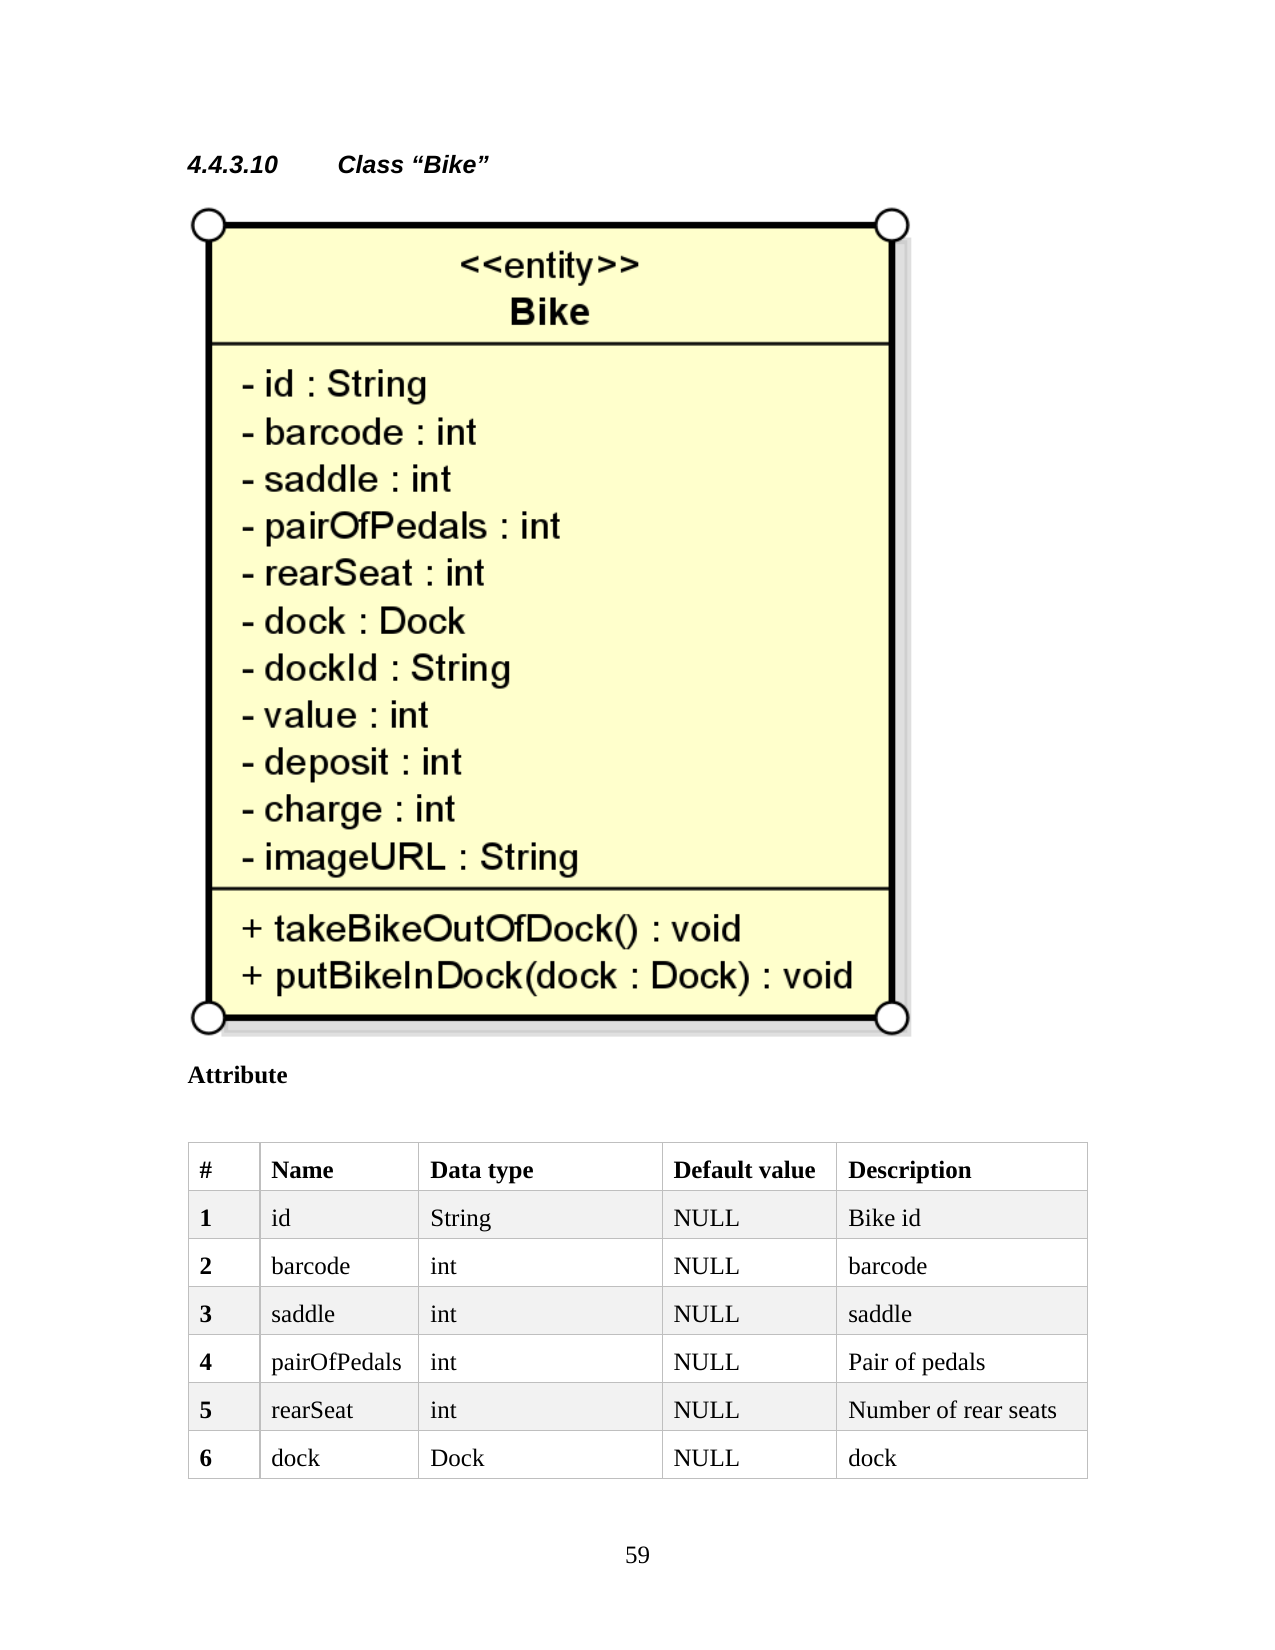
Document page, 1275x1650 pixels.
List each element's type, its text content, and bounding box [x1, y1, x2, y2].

table_cell dock [837, 1431, 1087, 1478]
table_header Description [837, 1143, 1087, 1190]
table_header Default value [663, 1143, 836, 1190]
table_cell Bike id [837, 1191, 1087, 1238]
table_cell 5 [189, 1383, 259, 1430]
table_cell NULL [663, 1431, 836, 1478]
table_cell barcode [837, 1239, 1087, 1286]
table_cell 3 [189, 1287, 259, 1334]
table_cell NULL [663, 1287, 836, 1334]
picture [187, 197, 958, 1042]
table_cell int [419, 1383, 662, 1430]
table_cell Number of rear seats [837, 1383, 1087, 1430]
table_header Name [261, 1143, 418, 1190]
table_cell dock [261, 1431, 418, 1478]
table_header Data type [419, 1143, 662, 1190]
table_cell 1 [189, 1191, 259, 1238]
table_cell int [419, 1239, 662, 1286]
table_cell String [419, 1191, 662, 1238]
table_cell Dock [419, 1431, 662, 1478]
table_cell int [419, 1335, 662, 1382]
subtitle Class “Bike” [187, 150, 1087, 179]
table_cell NULL [663, 1191, 836, 1238]
table_header # [189, 1143, 259, 1190]
table_cell NULL [663, 1383, 836, 1430]
table_cell int [419, 1287, 662, 1334]
table_cell saddle [837, 1287, 1087, 1334]
table_cell Pair of pedals [837, 1335, 1087, 1382]
table_cell saddle [261, 1287, 418, 1334]
table_cell 4 [189, 1335, 259, 1382]
table_cell 6 [189, 1431, 259, 1478]
text Attribute [187, 1060, 1087, 1089]
table_cell NULL [663, 1239, 836, 1286]
table_cell id [261, 1191, 418, 1238]
table_cell pairOfPedals [261, 1335, 418, 1382]
table_cell barcode [261, 1239, 418, 1286]
table_cell NULL [663, 1335, 836, 1382]
table_cell rearSeat [261, 1383, 418, 1430]
table_cell 2 [189, 1239, 259, 1286]
